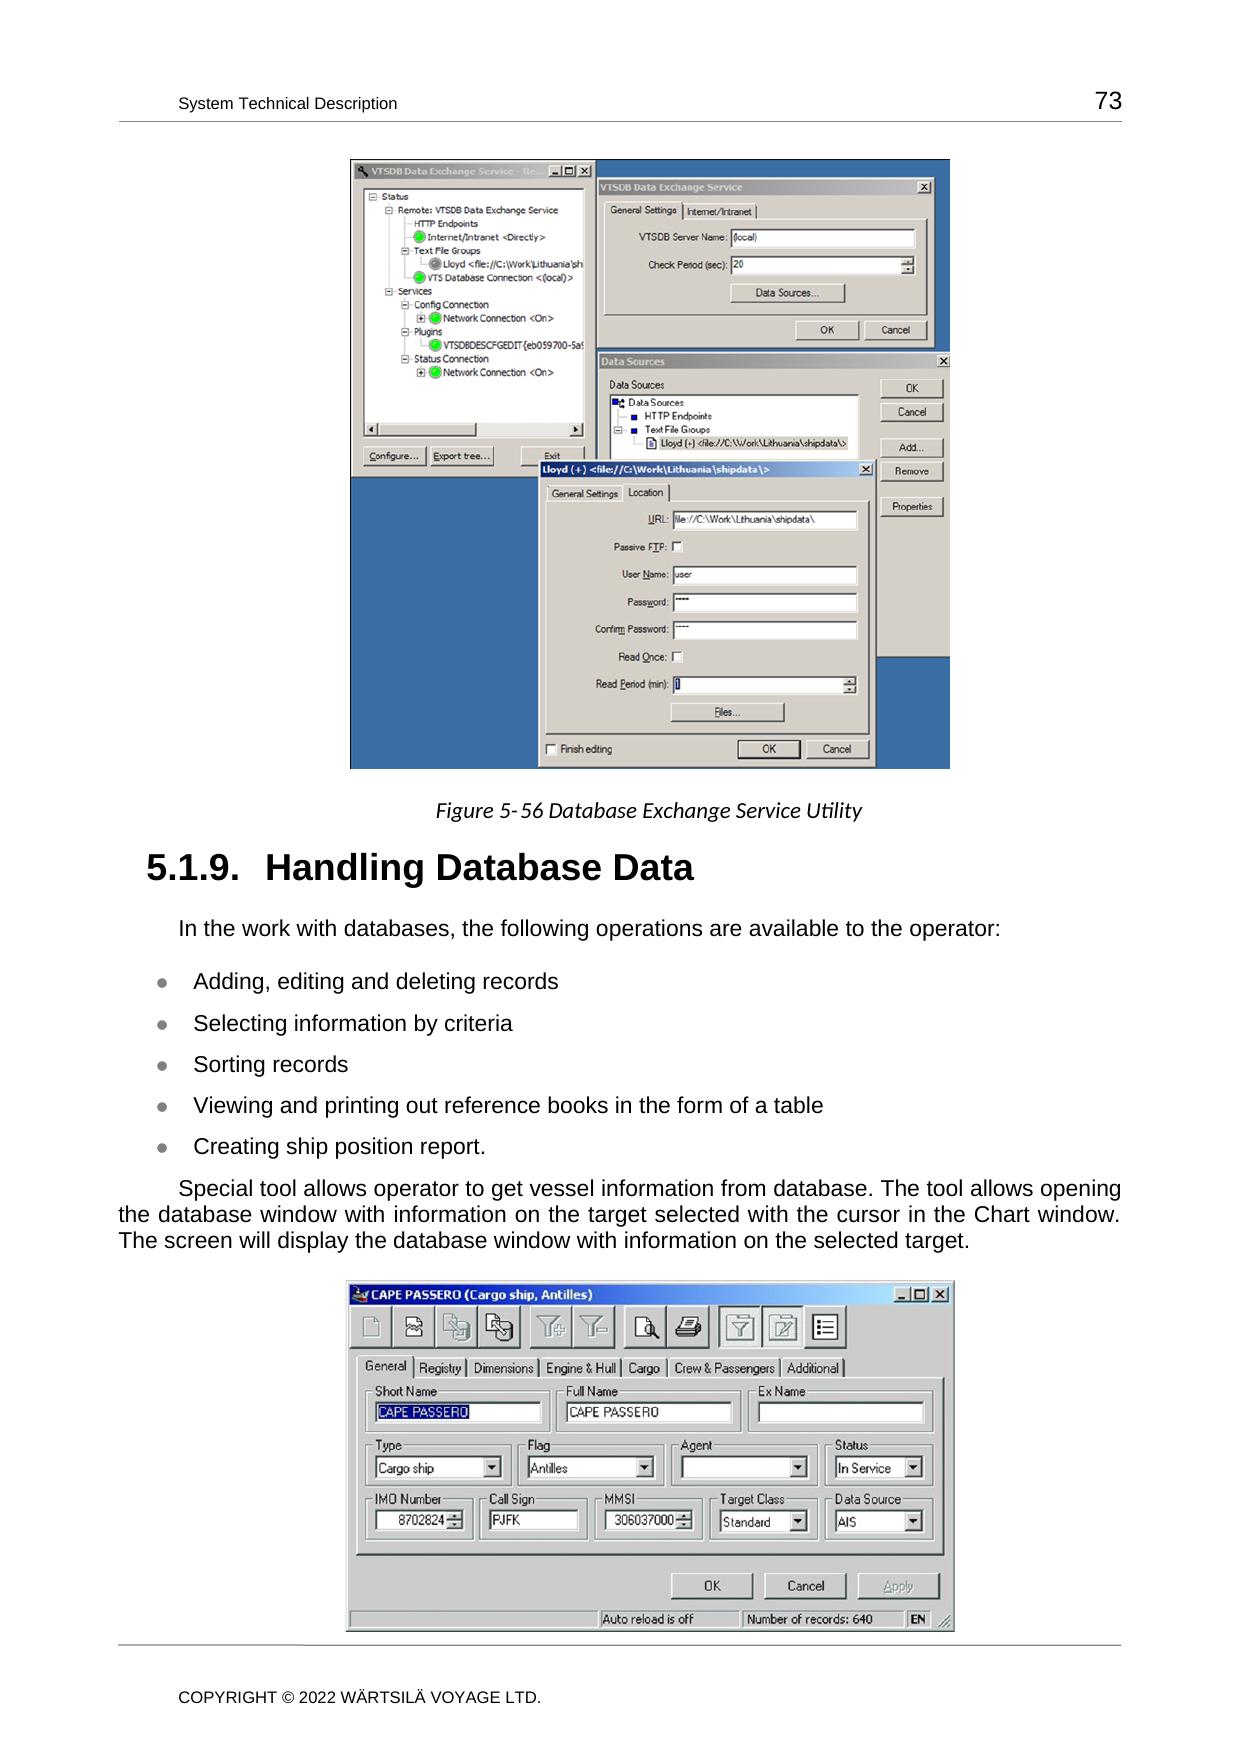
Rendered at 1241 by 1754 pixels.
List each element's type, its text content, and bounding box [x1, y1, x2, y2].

picture [345, 1280, 955, 1632]
list Adding, editing and deleting records [156, 968, 1122, 995]
picture [350, 159, 950, 769]
list Sorting records [156, 1051, 1122, 1077]
list Viewing and printing out reference books in the form of a table [156, 1092, 1122, 1119]
text In the work with databases, the following operations are available to the operator: [118, 915, 1122, 941]
list Selecting information by criteria [156, 1009, 1122, 1036]
list Creating ship position report. [156, 1133, 1122, 1160]
text Special tool allows operator to get vessel information from database. The tool allows opening the database window with information on the target selected with the cursor in the Chart window. The screen will display the database window with information on the selected target. [118, 1174, 1122, 1254]
subtitle Handling Database Data [146, 845, 1122, 888]
